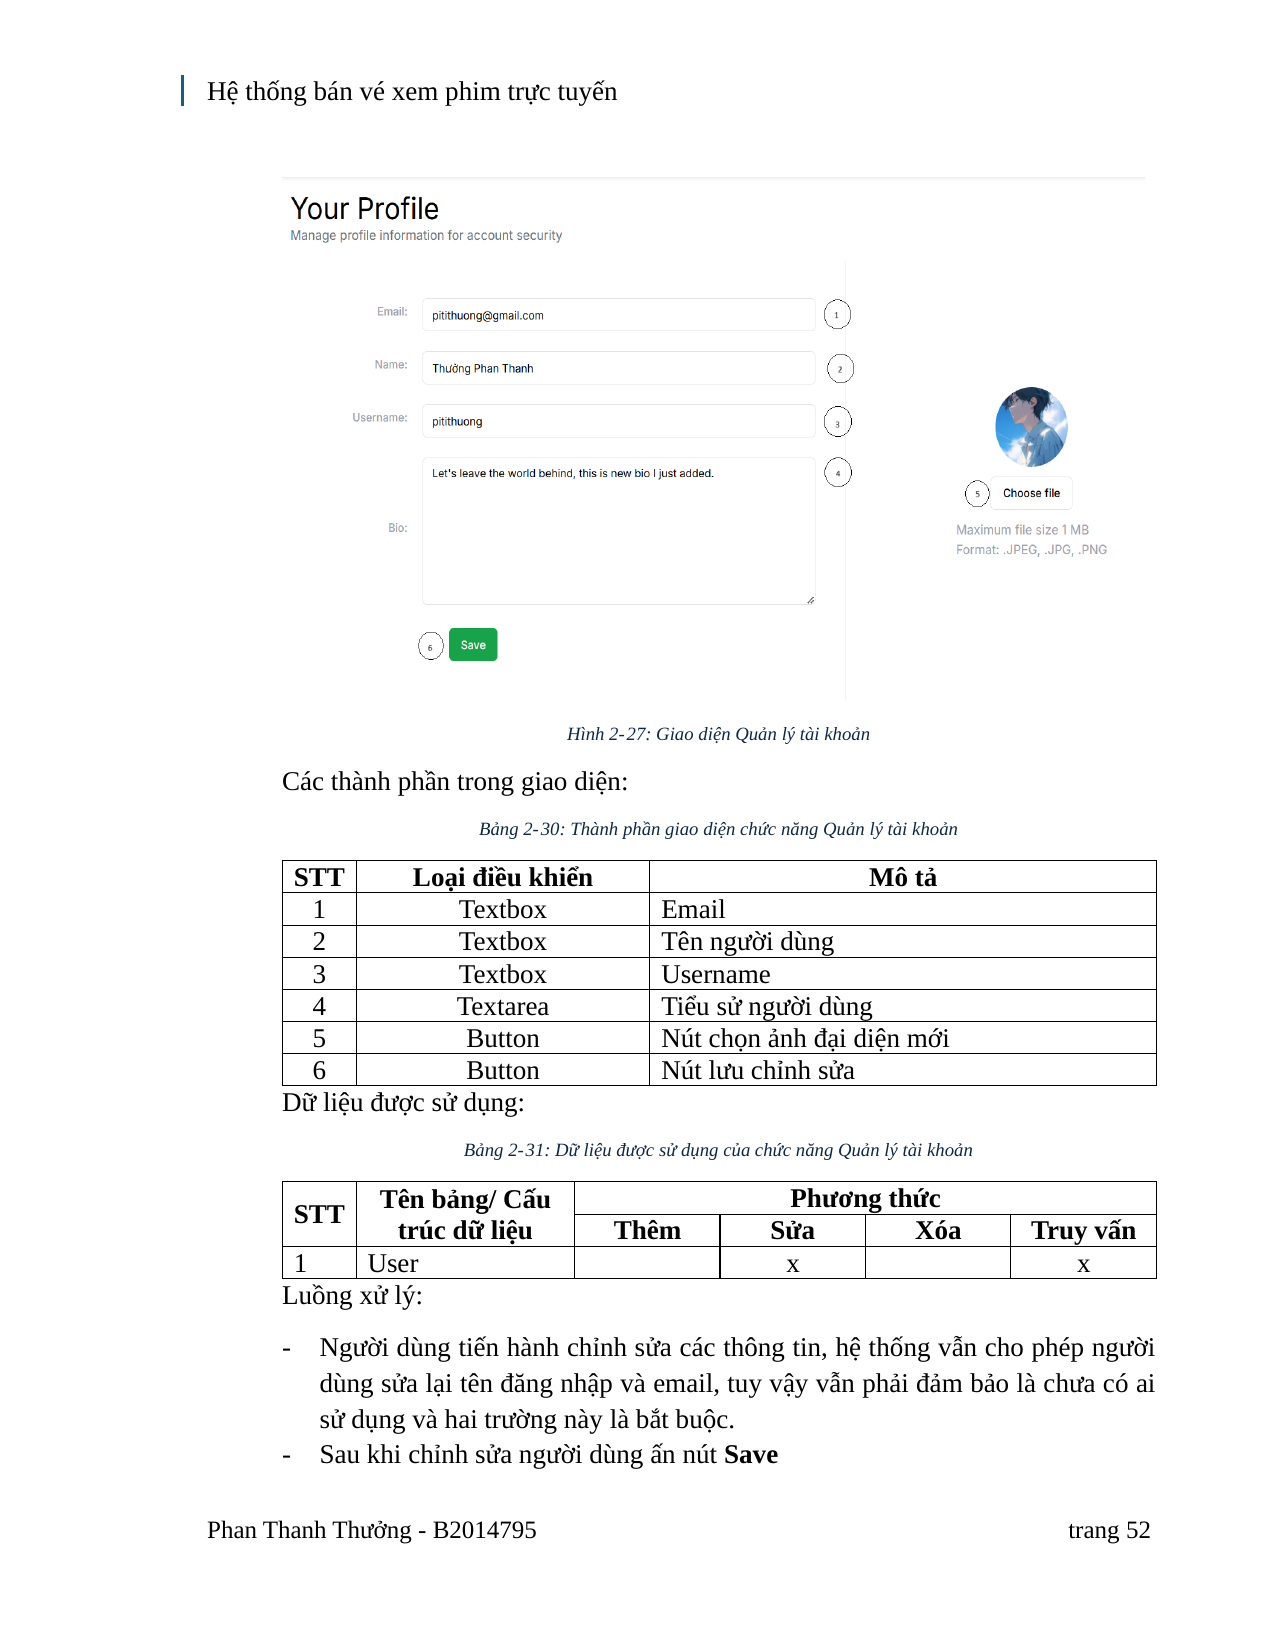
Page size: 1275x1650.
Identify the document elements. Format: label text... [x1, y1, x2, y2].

table_cell x [721, 1247, 865, 1278]
table_cell Tên người dùng [650, 926, 1156, 957]
table_header STT [283, 1182, 356, 1246]
picture [281, 177, 1146, 702]
table_cell Sửa [721, 1215, 865, 1246]
table_cell 2 [283, 926, 356, 957]
text Các thành phần trong giao diện: [207, 765, 1157, 796]
table_cell Textarea [357, 990, 649, 1021]
table_cell [575, 1247, 719, 1278]
table_cell 3 [283, 958, 356, 989]
table_cell 4 [283, 990, 356, 1021]
table_cell Tiểu sử người dùng [650, 990, 1156, 1021]
text Luồng xử lý: [207, 1279, 1157, 1310]
table_cell 6 [283, 1054, 356, 1085]
table_cell 5 [283, 1022, 356, 1053]
table_cell 1 [283, 1247, 356, 1278]
table_cell Truy vấn [1011, 1215, 1156, 1246]
table_cell Textbox [357, 893, 649, 924]
table_cell Button [357, 1022, 649, 1053]
table_header Loại điều khiển [357, 861, 649, 892]
table_cell Email [650, 893, 1156, 924]
text Dữ liệu được sử dụng: [207, 1086, 1157, 1118]
table_header Tên bảng/ Cấu trúc dữ liệu [357, 1182, 574, 1246]
table_header Mô tả [650, 861, 1156, 892]
table_cell Nút chọn ảnh đại diện mới [650, 1022, 1156, 1053]
table_cell Textbox [357, 926, 649, 957]
table_cell Thêm [575, 1215, 719, 1246]
table_cell User [357, 1247, 574, 1278]
table_cell Textbox [357, 958, 649, 989]
table_cell 1 [283, 893, 356, 924]
table_cell x [1011, 1247, 1156, 1278]
list Người dùng tiến hành chỉnh sửa các thông tin, hệ thống vẫn cho phép người dùng sửa lại tên đăng nhập và email, tuy vậy vẫn phải đảm bảo là chưa có ai sử dụng và hai trường này là bắt buộc. [282, 1331, 1157, 1434]
table_header STT [283, 861, 356, 892]
table_header Phương thức [575, 1182, 1156, 1213]
table_cell [866, 1247, 1010, 1278]
table_cell Nút lưu chỉnh sửa [650, 1054, 1156, 1085]
table_cell Xóa [866, 1215, 1010, 1246]
table_cell Button [357, 1054, 649, 1085]
table_cell Username [650, 958, 1156, 989]
list Sau khi chỉnh sửa người dùng ấn nút Save [282, 1438, 1157, 1469]
